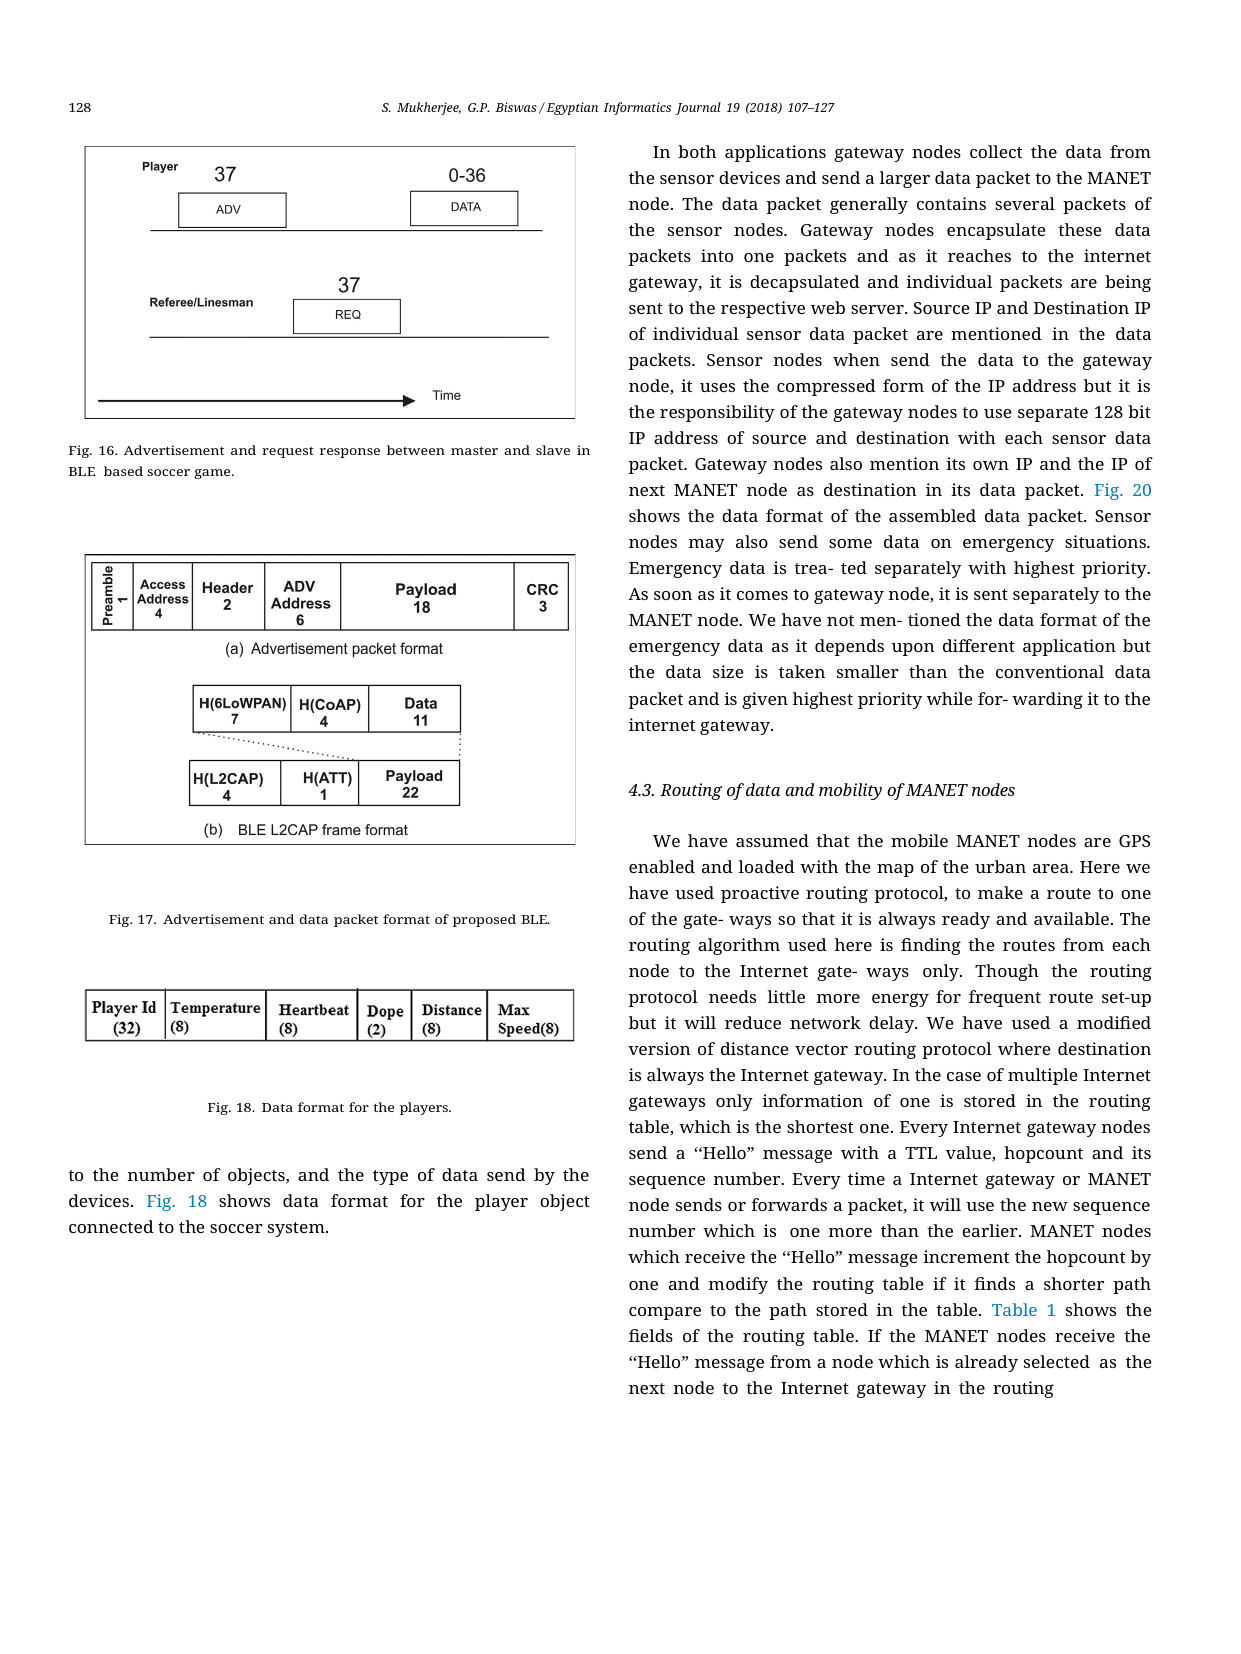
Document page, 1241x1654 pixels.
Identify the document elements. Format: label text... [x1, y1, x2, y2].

picture [991, 1304, 996, 1314]
text Fig. 17. Advertisement and data packet format of proposed BLE. [64, 911, 595, 928]
picture [84, 146, 575, 419]
text In both applications gateway nodes collect the data from the sensor devices and send a larger data packet to the MANET node. The data packet generally contains several packets of the sensor nodes. Gateway nodes encapsulate these data packets into one packets and as it reaches to the internet gateway, it is decapsulated and individual packets are being sent to the respective web server. Source IP and Destination IP of individual sensor data packet are mentioned in the data packets. Sensor nodes when send the data to the gateway node, it uses the compressed form of the IP address but it is the responsibility of the gateway nodes to use separate 128 bit IP address of source and destination with each sensor data packet. Gateway nodes also mention its own IP and the IP of next MANET node as destination in its data packet. Fig. 20 shows the data format of the assembled data packet. Sensor nodes may also send some data on emergency situations. Emergency data is trea- ted separately with highest priority. As soon as it comes to gateway node, it is sent separately to the MANET node. We have not men- tioned the data format of the emergency data as it depends upon different application but the data size is taken smaller than the conventional data packet and is given highest priority while for- warding it to the internet gateway. [628, 140, 1152, 736]
text to the number of objects, and the type of data send by the devices. Fig. 18 shows data format for the player object connected to the soccer system. [68, 1164, 591, 1239]
picture [1109, 492, 1116, 500]
text Fig. 18. Data format for the players. [64, 1099, 595, 1117]
picture [84, 988, 575, 1042]
text We have assumed that the mobile MANET nodes are GPS enabled and loaded with the map of the urban area. Here we have used proactive routing protocol, to make a route to one of the gate- ways so that it is always ready and available. The routing algorithm used here is finding the routes from each node to the Internet gate- ways only. Though the routing protocol needs little more energy for frequent route set-up but it will reduce network delay. We have used a modified version of distance vector routing protocol where destination is always the Internet gateway. In the case of multiple Internet gateways only information of one is stored in the routing table, which is the shortest one. Every Internet gateway nodes send a ‘‘Hello” message with a TTL value, hopcount and its sequence number. Every time a Internet gateway or MANET node sends or forwards a packet, it will use the new sequence number which is one more than the earlier. MANET nodes which receive the ‘‘Hello” message increment the hopcount by one and modify the routing table if it finds a shorter path compare to the path stored in the table. Table 1 shows the fields of the routing table. If the MANET nodes receive the ‘‘Hello” message from a node which is already selected as the next node to the Internet gateway in the routing [628, 829, 1152, 1399]
text Fig. 16. Advertisement and request response between master and slave in BLE based soccer game. [68, 442, 591, 480]
list Routing of data and mobility of MANET nodes [628, 778, 1184, 801]
picture [84, 554, 576, 845]
